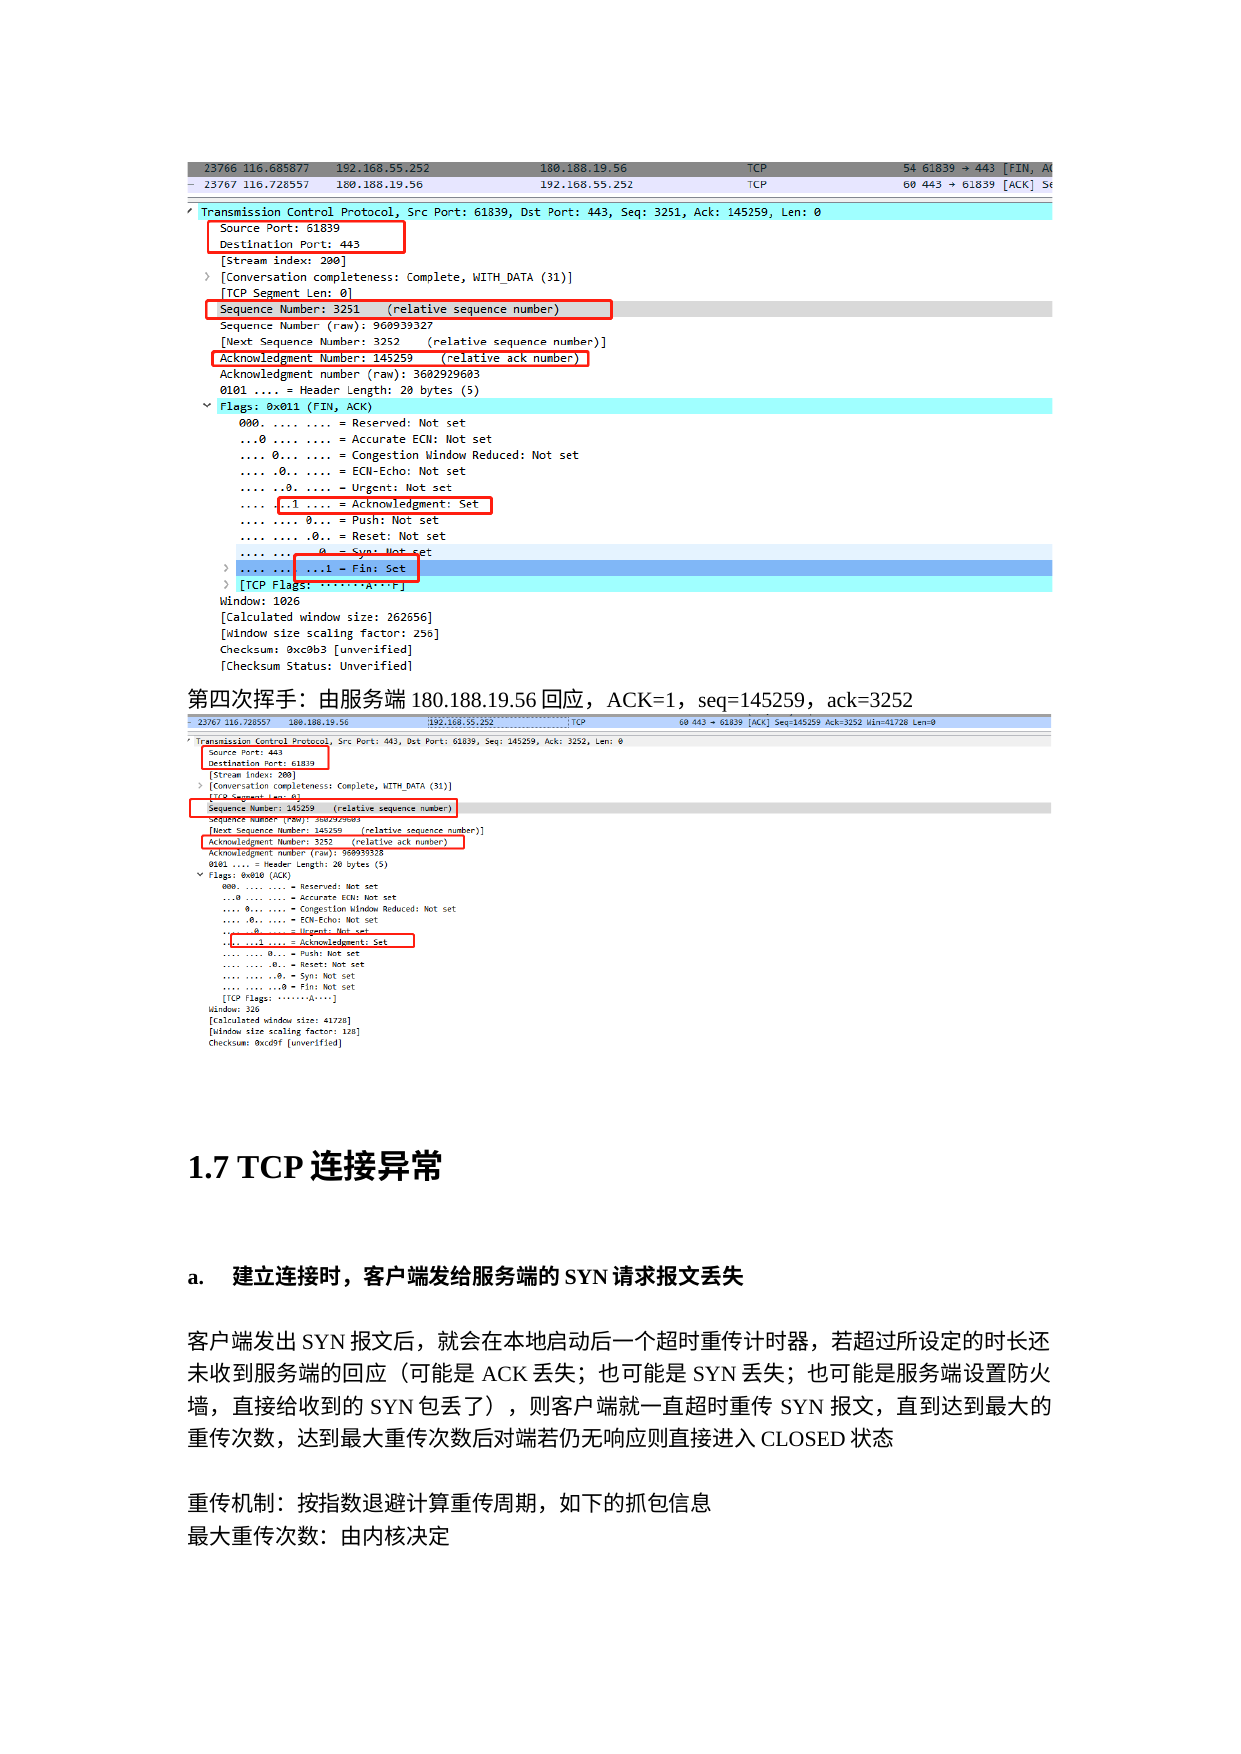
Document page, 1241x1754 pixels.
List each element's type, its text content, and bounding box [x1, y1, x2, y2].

list 建立连接时，客户端发给服务端的SYN请求报文丢失 [187, 1258, 1053, 1291]
subtitle 1.7 TCP连接异常 [187, 1132, 1053, 1197]
picture [187, 162, 1053, 671]
picture [187, 714, 1052, 1049]
text 第四次挥手：由服务端180.188.19.56回应，ACK=1，seq=145259，ack=3252 [187, 682, 1053, 714]
list 客户端发出SYN报文后，就会在本地启动后一个超时重传计时器，若超过所设定的时长还未收到服务端的回应（可能是ACK丢失；也可能是SYN丢失；也可能是服务端设置防火墙，直接给收到的SYN包丢了），则客户端就一直超时重传 SYN 报文，直到达到最大的重传次数，达到最大重传次数后对端若仍无响应则直接进入CLOSED状态 [187, 1323, 1053, 1453]
list 重传机制：按指数退避计算重传周期，如下的抓包信息 [187, 1486, 1053, 1518]
list 最大重传次数：由内核决定 [187, 1518, 1053, 1551]
